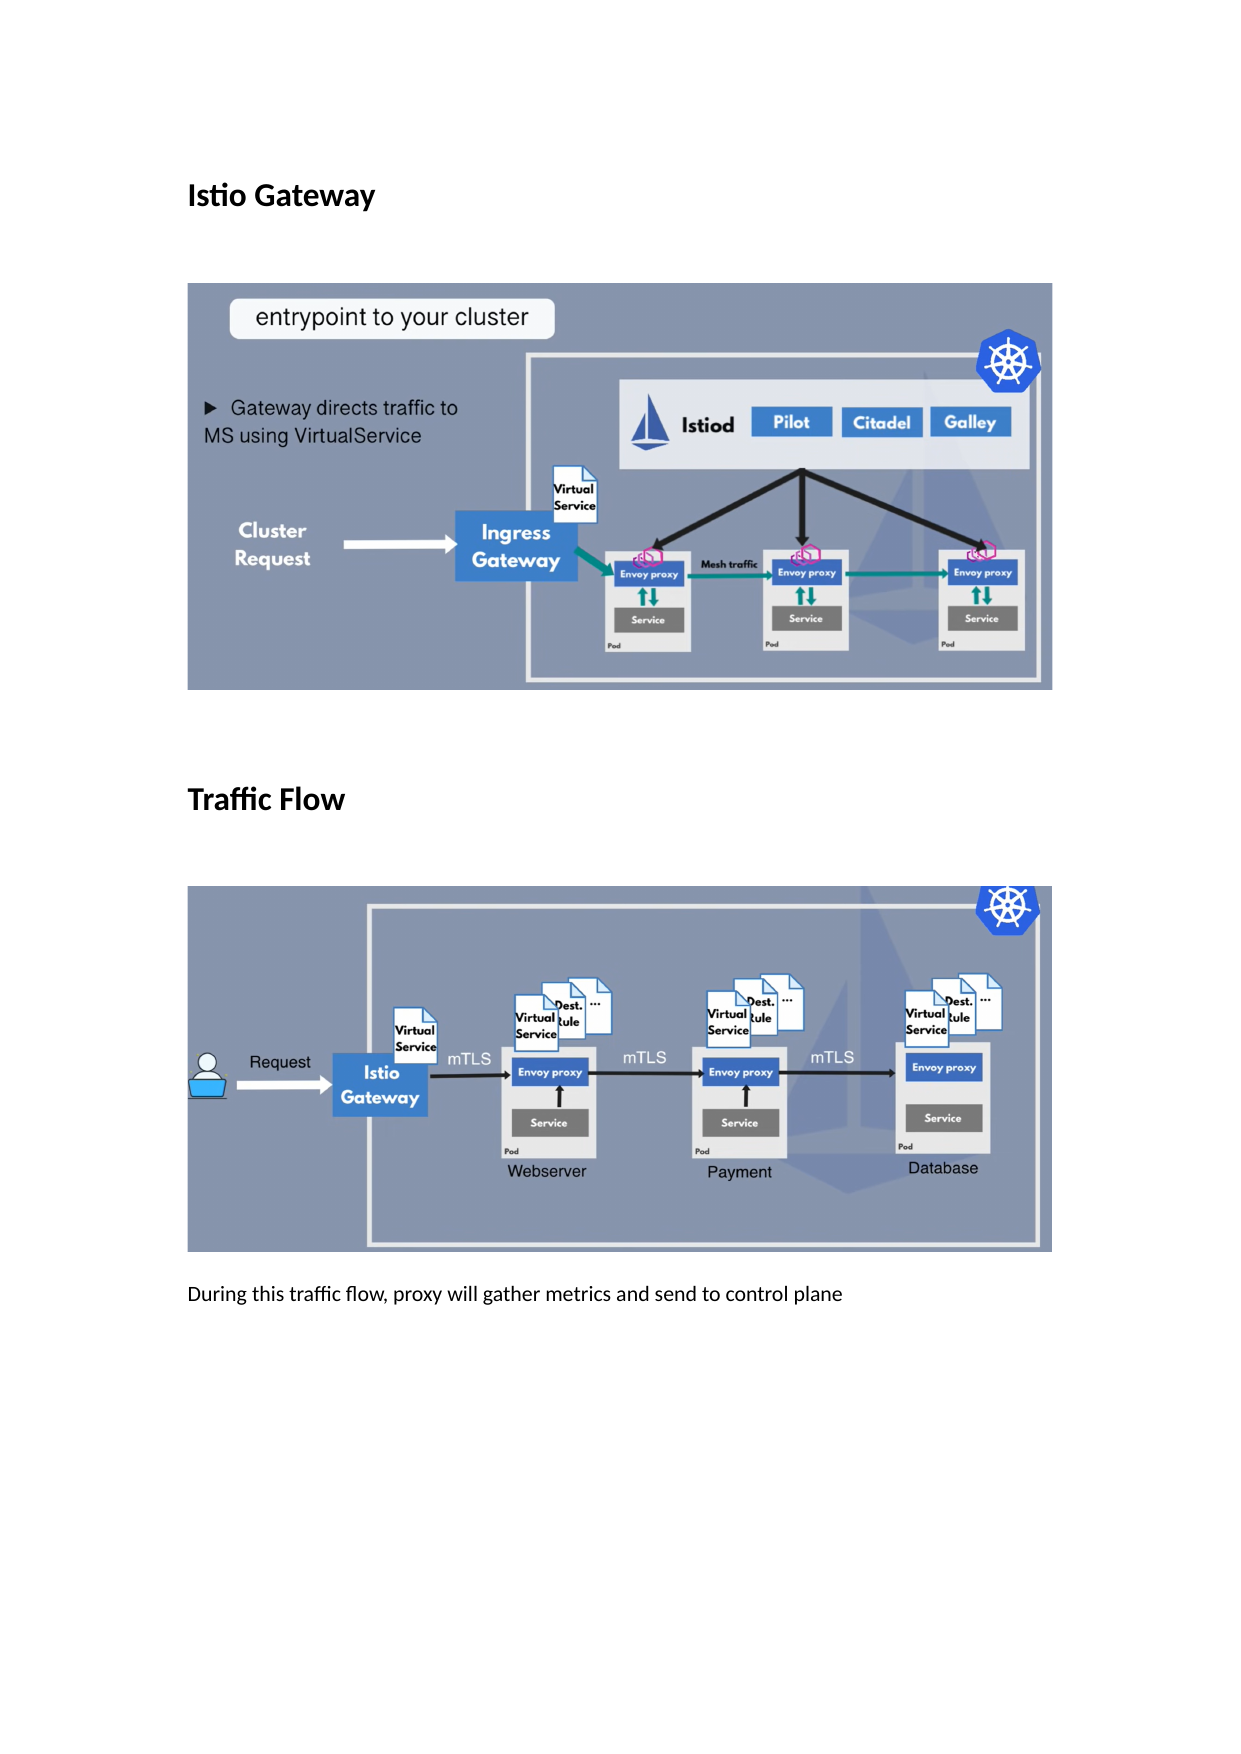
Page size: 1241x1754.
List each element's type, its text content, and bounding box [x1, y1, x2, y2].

subtitle Istio Gateway [187, 162, 1053, 227]
picture [187, 886, 1052, 1252]
subtitle Traffic Flow [187, 765, 1053, 830]
picture [187, 283, 1053, 690]
text During this traffic flow, proxy will gather metrics and send to control plane [187, 1277, 1053, 1309]
